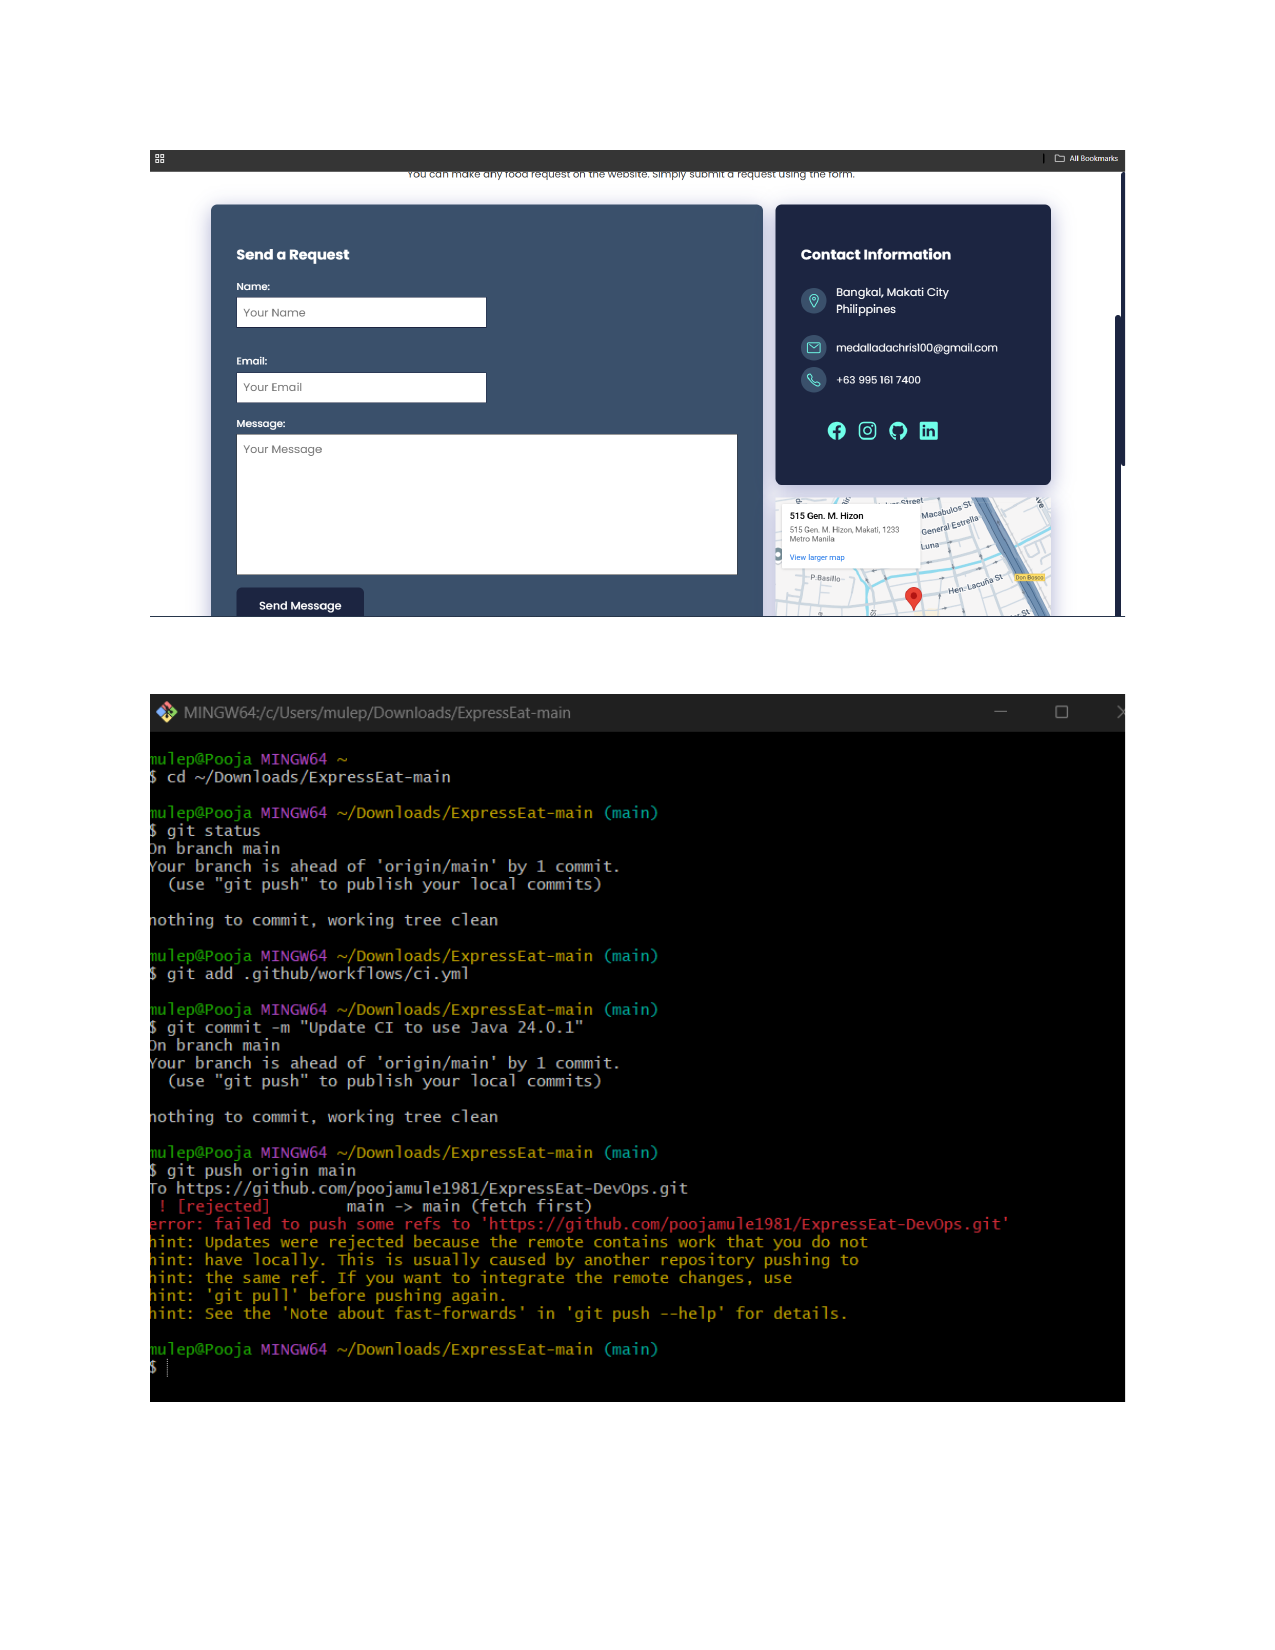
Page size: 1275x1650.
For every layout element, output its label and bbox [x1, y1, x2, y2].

picture [150, 150, 1125, 617]
picture [150, 694, 1125, 1402]
